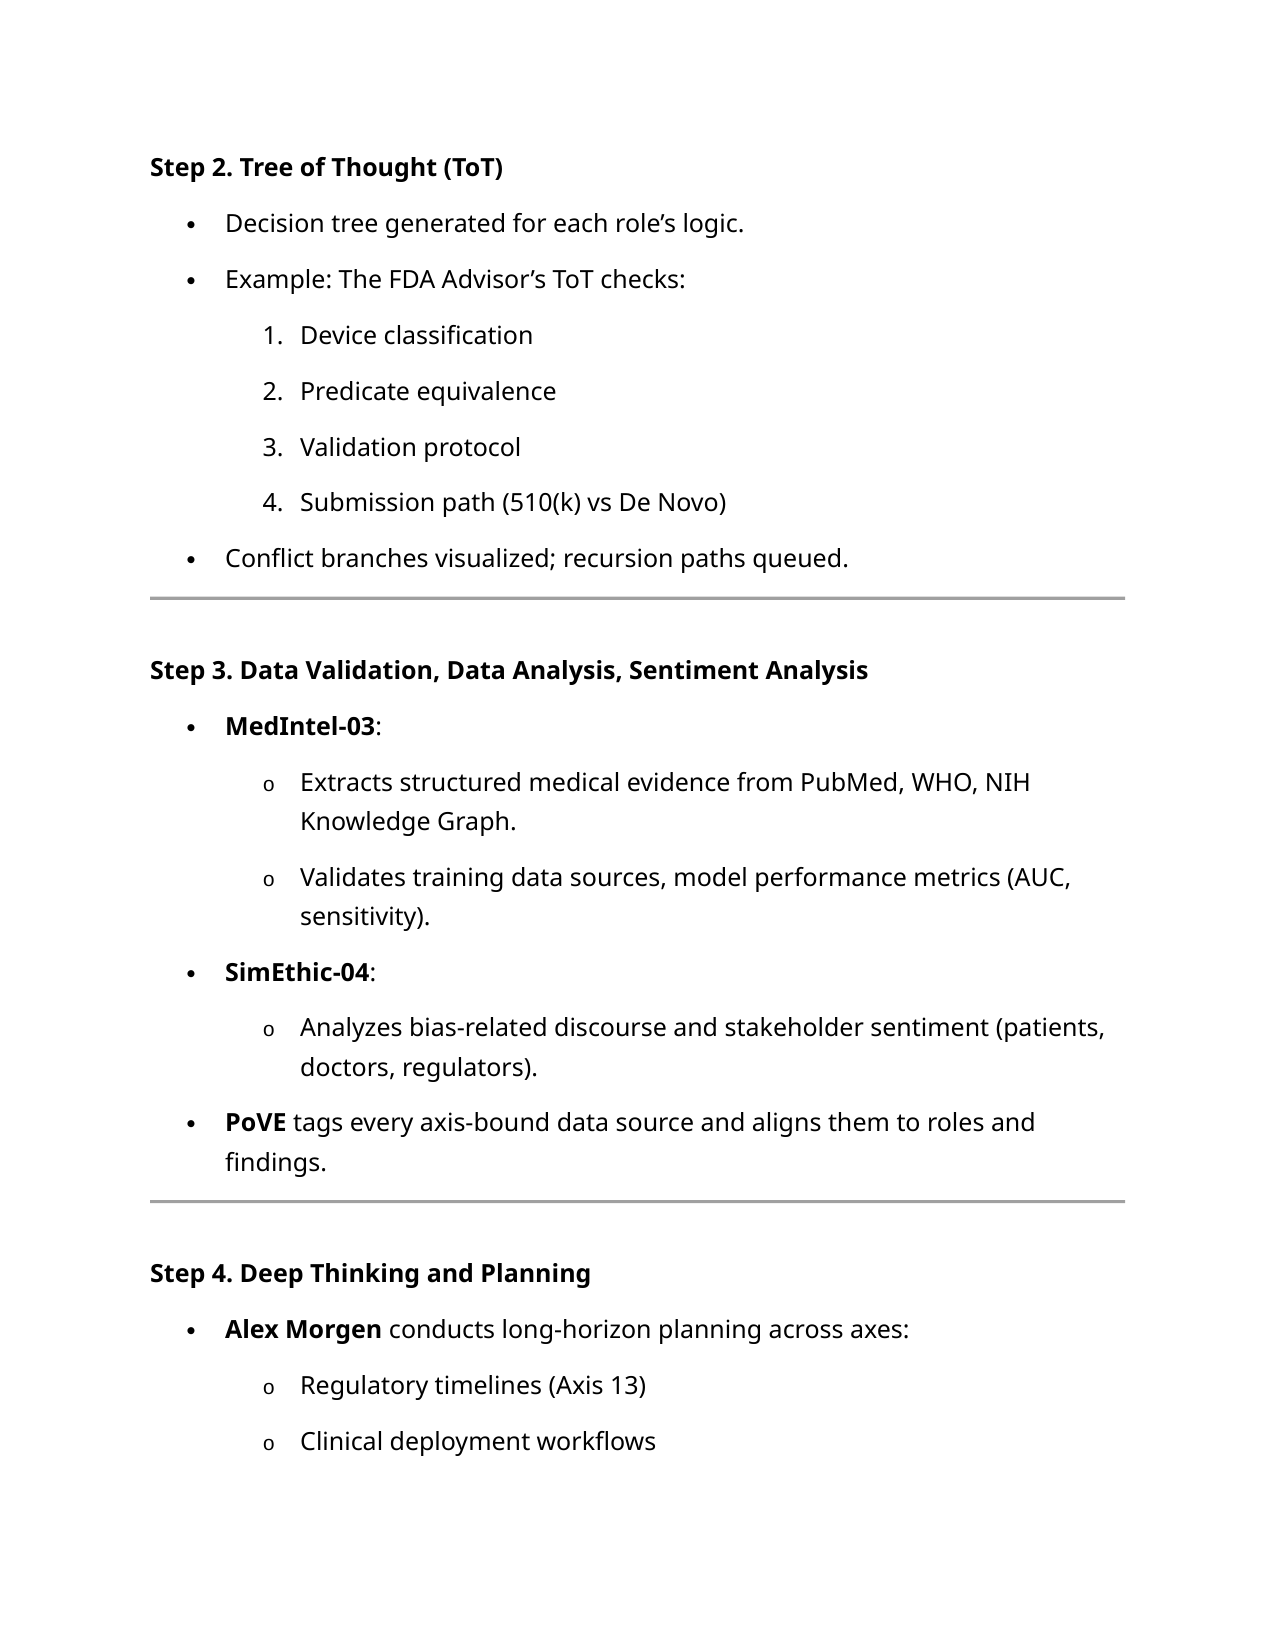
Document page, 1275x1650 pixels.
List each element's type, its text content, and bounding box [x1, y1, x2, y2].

list Conflict branches visualized; recursion paths queued. [187, 541, 1125, 575]
list Analyzes bias-related discourse and stakeholder sentiment (patients, doctors, regulators). [262, 1010, 1125, 1083]
list SimEthic-04: [187, 954, 1125, 988]
list Regulatory timelines (Axis 13) [262, 1367, 1125, 1402]
list Decision tree generated for each role’s logic. [187, 206, 1125, 240]
text Step 2. Tree of Thought (ToT) [150, 150, 1125, 184]
list Submission path (510(k) vs De Novo) [262, 485, 1125, 519]
list Predicate equivalence [262, 373, 1125, 407]
list PoVE tags every axis-bound data source and aligns them to roles and findings. [187, 1105, 1125, 1178]
list MedIntel-03: [187, 708, 1125, 742]
list Device classification [262, 317, 1125, 352]
list Validates training data sources, model performance metrics (AUC, sensitivity). [262, 859, 1125, 932]
list Extracts structured medical evidence from PubMed, WHO, NIH Knowledge Graph. [262, 764, 1125, 837]
list Alex Morgen conducts long-horizon planning across axes: [187, 1312, 1125, 1346]
list Example: The FDA Advisor’s ToT checks: [187, 262, 1125, 296]
text Step 3. Data Validation, Data Analysis, Sentiment Analysis [150, 652, 1125, 687]
list Clinical deployment workflows [262, 1423, 1125, 1457]
text Step 4. Deep Thinking and Planning [150, 1256, 1125, 1290]
list Validation protocol [262, 429, 1125, 463]
